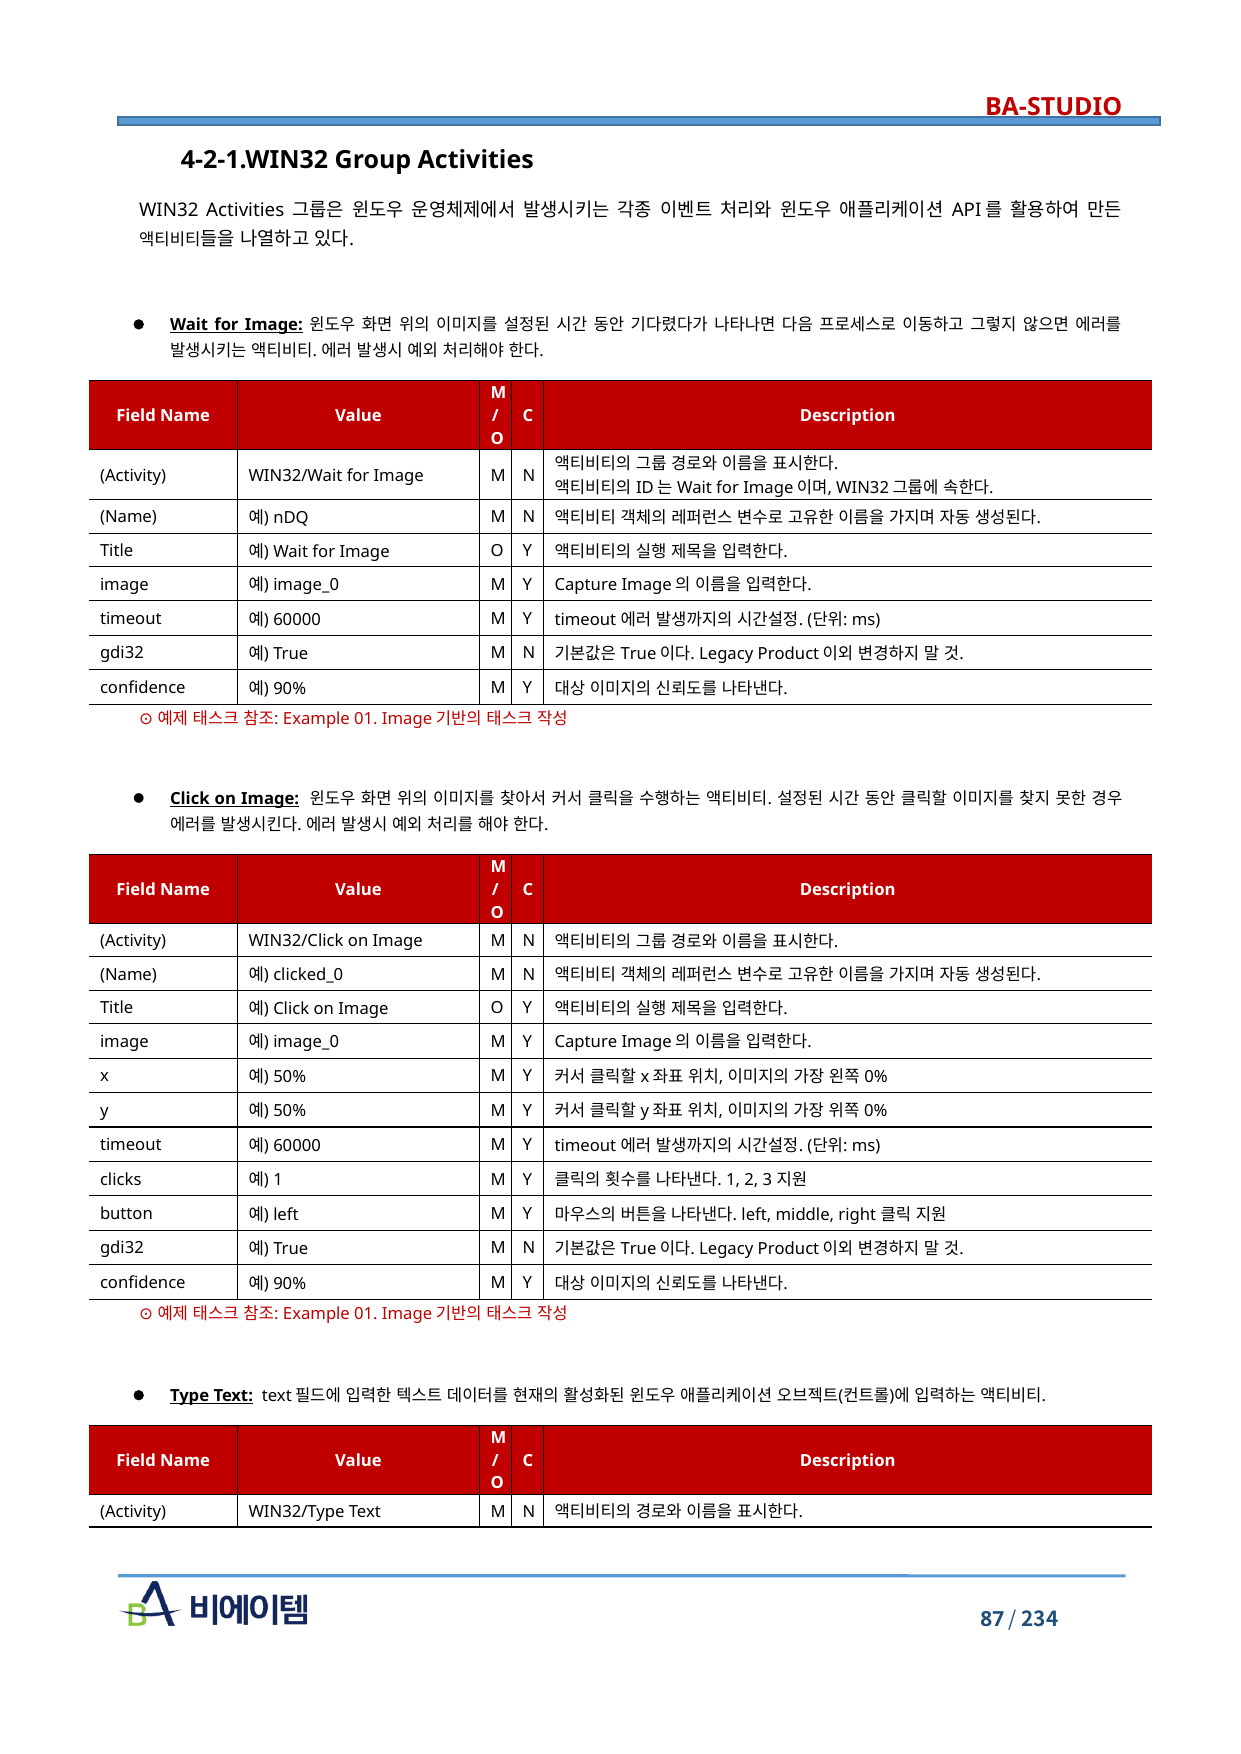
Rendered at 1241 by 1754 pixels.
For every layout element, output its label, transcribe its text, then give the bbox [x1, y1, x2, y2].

table_cell WIN32/Click on Image [238, 924, 479, 956]
table_cell button [89, 1196, 237, 1230]
table_header M/O [480, 381, 511, 449]
table_cell M [480, 1162, 511, 1195]
table_cell 액티비티의 경로와 이름을 표시한다. [544, 1495, 1152, 1526]
table_cell M [480, 450, 511, 499]
table_cell N [512, 636, 543, 669]
table_cell (Name) [89, 500, 237, 533]
picture [118, 1581, 308, 1626]
table_cell Y [512, 1128, 543, 1161]
table_cell 예) Wait for Image [238, 534, 479, 566]
table_cell (Activity) [89, 450, 237, 499]
table_cell N [512, 1495, 543, 1526]
table_cell 예) True [238, 1231, 479, 1264]
table_cell 마우스의 버튼을 나타낸다. left, middle, right 클릭 지원 [544, 1196, 1152, 1230]
table_cell M [480, 957, 511, 990]
table_header M/O [480, 855, 511, 923]
table_cell N [512, 1231, 543, 1264]
table_cell clicks [89, 1162, 237, 1195]
table_cell 예) left [238, 1196, 479, 1230]
table_cell 예) 60000 [238, 601, 479, 635]
table_cell M [480, 1265, 511, 1299]
text ⊙ 예제 태스크 참조: Example 01. Image기반의 태스크 작성 [139, 1300, 1122, 1324]
table_cell M [480, 1196, 511, 1230]
table_cell Title [89, 991, 237, 1023]
table_cell 액티비티의 그룹 경로와 이름을 표시한다. [544, 924, 1152, 956]
table_cell 커서 클릭할 y좌표 위치, 이미지의 가장 위쪽 0% [544, 1093, 1152, 1126]
table_cell (Activity) [89, 924, 237, 956]
table_cell 액티비티의 실행 제목을 입력한다. [544, 991, 1152, 1023]
table_cell 예) clicked_0 [238, 957, 479, 990]
table_cell gdi32 [89, 1231, 237, 1264]
table_cell O [480, 991, 511, 1023]
table_header Value [238, 381, 479, 449]
table_cell gdi32 [89, 636, 237, 669]
table_header Value [238, 1426, 479, 1494]
table_cell N [512, 500, 543, 533]
table_cell image [89, 1024, 237, 1057]
table_cell Y [512, 534, 543, 566]
table_cell 대상 이미지의 신뢰도를 나타낸다. [544, 1265, 1152, 1299]
table_header C [512, 381, 543, 449]
table_header Description [544, 1426, 1152, 1494]
table_cell M [480, 567, 511, 600]
table_cell Y [512, 1059, 543, 1092]
table_cell (Activity) [89, 1495, 237, 1526]
table_cell Capture Image의 이름을 입력한다. [544, 1024, 1152, 1057]
table_cell M [480, 1231, 511, 1264]
table_cell WIN32/Type Text [238, 1495, 479, 1526]
table_header Description [544, 381, 1152, 449]
table_cell 클릭의 횟수를 나타낸다. 1, 2, 3 지원 [544, 1162, 1152, 1195]
table_cell M [480, 1093, 511, 1126]
table_cell Y [512, 1162, 543, 1195]
table_header Value [238, 855, 479, 923]
table_cell image [89, 567, 237, 600]
table_cell M [480, 500, 511, 533]
table_cell confidence [89, 1265, 237, 1299]
table_cell Y [512, 991, 543, 1023]
table_cell 액티비티 객체의 레퍼런스 변수로 고유한 이름을 가지며 자동 생성된다. [544, 500, 1152, 533]
table_cell Y [512, 1196, 543, 1230]
table_cell M [480, 670, 511, 704]
table_cell M [480, 1024, 511, 1057]
table_cell Y [512, 567, 543, 600]
table_cell 액티비티의 실행 제목을 입력한다. [544, 534, 1152, 566]
table_cell x [89, 1059, 237, 1092]
table_cell 예) nDQ [238, 500, 479, 533]
table_cell timeout [89, 601, 237, 635]
table_cell confidence [89, 670, 237, 704]
table_cell M [480, 1059, 511, 1092]
table_cell Capture Image의 이름을 입력한다. [544, 567, 1152, 600]
table_cell 기본값은 True이다. Legacy Product이외 변경하지 말 것. [544, 636, 1152, 669]
table_cell 커서 클릭할 x좌표 위치, 이미지의 가장 왼쪽 0% [544, 1059, 1152, 1092]
table_cell 예) 90% [238, 670, 479, 704]
list Wait for Image: 윈도우 화면 위의 이미지를 설정된 시간 동안 기다렸다가 나타나면 다음 프로세스로 이동하고 그렇지 않으면 에러를 발생시키는 액티비티. 에러 발생시 예외 처리해야 한다. [132, 311, 1122, 361]
table_header C [512, 1426, 543, 1494]
table_cell timeout 에러 발생까지의 시간설정. (단위: ms) [544, 1128, 1152, 1161]
table_cell Y [512, 1265, 543, 1299]
table_cell Y [512, 601, 543, 635]
table_cell 예) image_0 [238, 1024, 479, 1057]
table_cell 예) image_0 [238, 567, 479, 600]
table_cell M [480, 601, 511, 635]
table_header Description [544, 855, 1152, 923]
list Click on Image: 윈도우 화면 위의 이미지를 찾아서 커서 클릭을 수행하는 액티비티. 설정된 시간 동안 클릭할 이미지를 찾지 못한 경우 에러를 발생시킨다. 에러 발생시 예외 처리를 해야 한다. [132, 785, 1122, 836]
table_cell 액티비티의 그룹 경로와 이름을 표시한다. 액티비티의 ID는 Wait for Image이며, WIN32그룹에 속한다. [544, 450, 1152, 499]
table_header Field Name [89, 855, 237, 923]
table_cell N [512, 957, 543, 990]
table_cell WIN32/Wait for Image [238, 450, 479, 499]
list Type Text: text필드에 입력한 텍스트 데이터를 현재의 활성화된 윈도우 애플리케이션 오브젝트(컨트롤)에 입력하는 액티비티. [132, 1382, 1122, 1406]
table_cell 예) 60000 [238, 1128, 479, 1161]
text WIN32 Activities 그룹은 윈도우 운영체제에서 발생시키는 각종 이벤트 처리와 윈도우 애플리케이션 API를 활용하여 만든 액티비티들을 나열하고 있다. [139, 195, 1122, 251]
table_cell Title [89, 534, 237, 566]
table_cell y [89, 1093, 237, 1126]
table_cell timeout [89, 1128, 237, 1161]
table_cell Y [512, 670, 543, 704]
table_cell N [512, 924, 543, 956]
table_cell M [480, 1128, 511, 1161]
table_cell timeout 에러 발생까지의 시간설정. (단위: ms) [544, 601, 1152, 635]
table_cell 액티비티 객체의 레퍼런스 변수로 고유한 이름을 가지며 자동 생성된다. [544, 957, 1152, 990]
table_cell 기본값은 True이다. Legacy Product이외 변경하지 말 것. [544, 1231, 1152, 1264]
subtitle 4-2-1.WIN32 Group Activities [181, 141, 1122, 175]
table_header C [512, 855, 543, 923]
table_cell M [480, 636, 511, 669]
table_cell Y [512, 1093, 543, 1126]
table_cell 예) True [238, 636, 479, 669]
table_cell N [512, 450, 543, 499]
table_cell 예) 50% [238, 1093, 479, 1126]
table_cell 예) Click on Image [238, 991, 479, 1023]
table_cell O [480, 534, 511, 566]
table_cell M [480, 924, 511, 956]
table_cell Y [512, 1024, 543, 1057]
table_header Field Name [89, 1426, 237, 1494]
table_cell 예) 90% [238, 1265, 479, 1299]
table_cell 예) 50% [238, 1059, 479, 1092]
table_header Field Name [89, 381, 237, 449]
table_cell 대상 이미지의 신뢰도를 나타낸다. [544, 670, 1152, 704]
table_header M/O [480, 1426, 511, 1494]
table_cell 예) 1 [238, 1162, 479, 1195]
text ⊙ 예제 태스크 참조: Example 01. Image기반의 태스크 작성 [139, 705, 1122, 729]
table_cell M [480, 1495, 511, 1526]
table_cell (Name) [89, 957, 237, 990]
